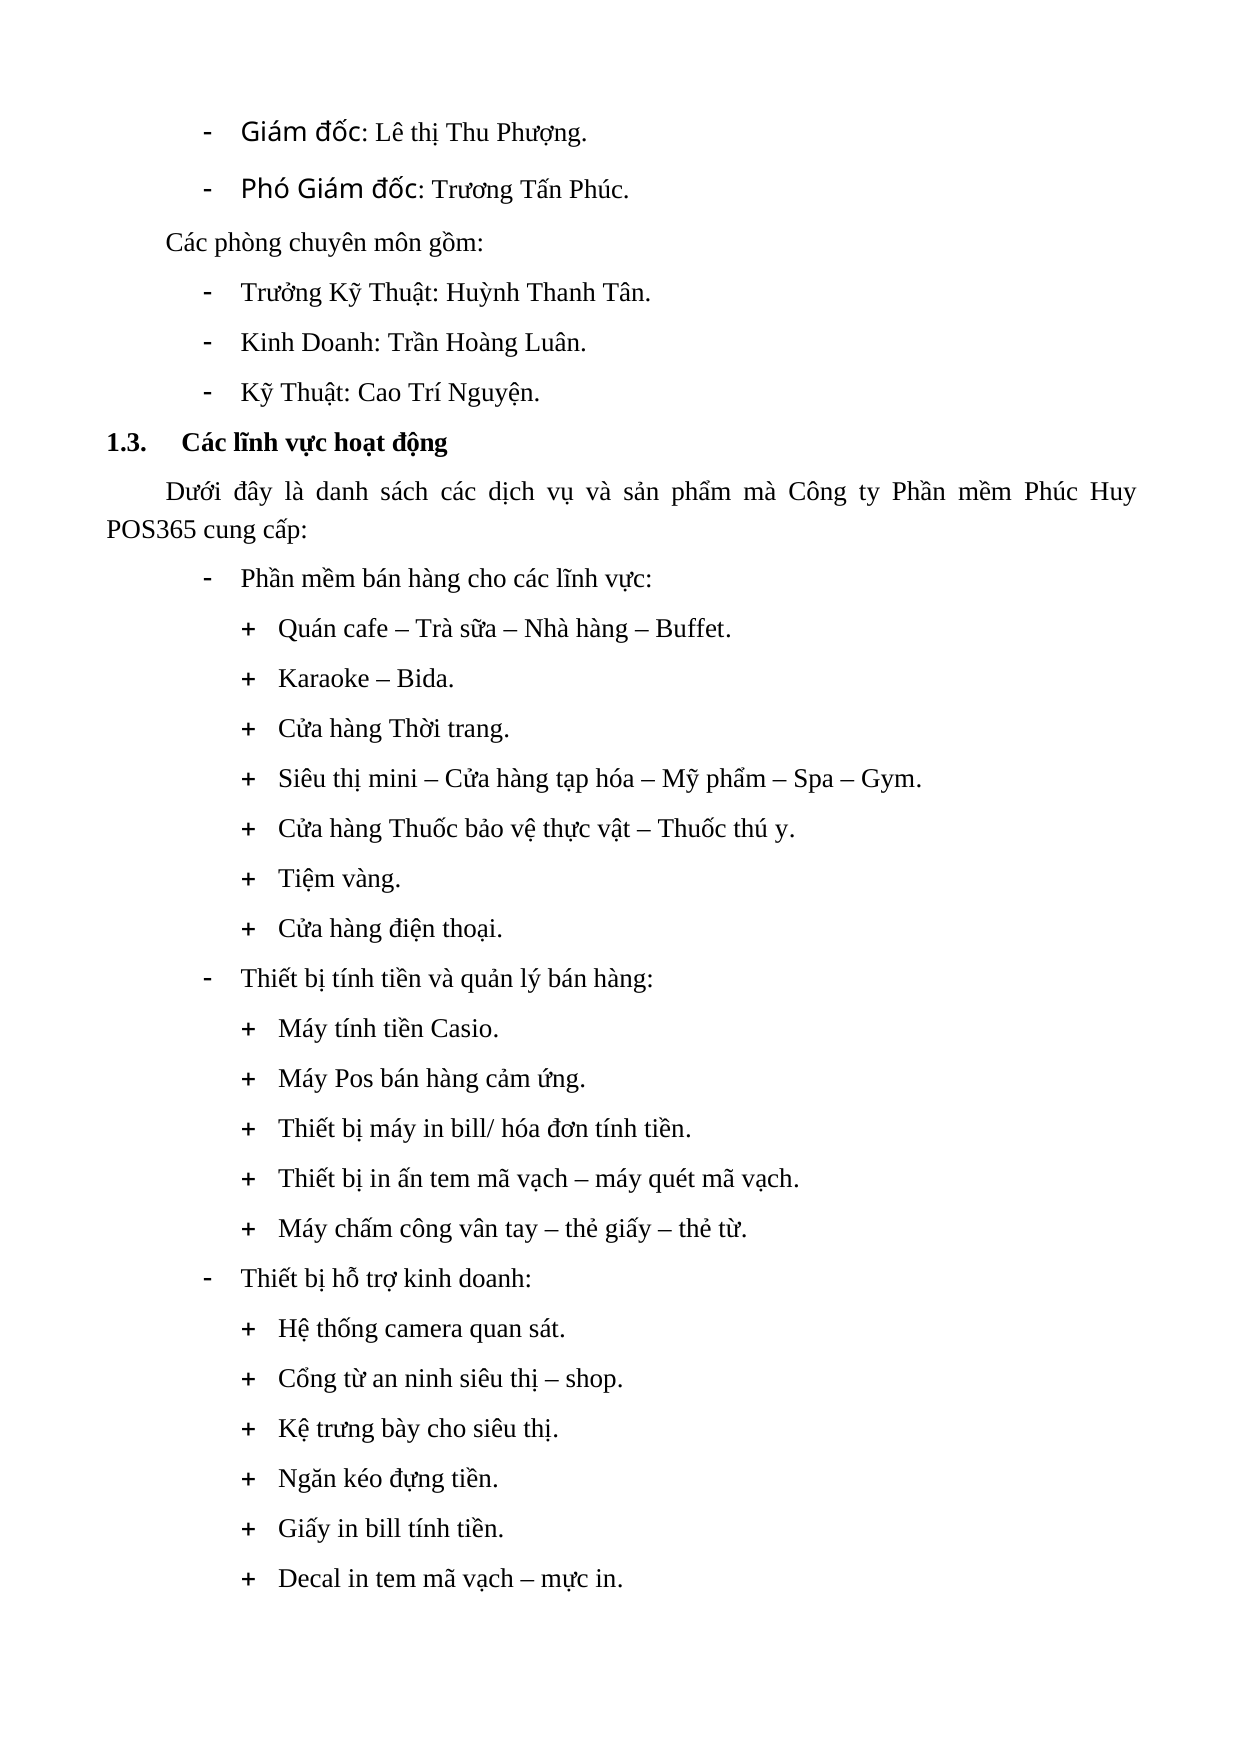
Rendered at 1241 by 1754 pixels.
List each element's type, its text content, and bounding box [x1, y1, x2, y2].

list Tiệm vàng. [240, 862, 1138, 894]
list Hệ thống camera quan sát. [240, 1312, 1138, 1344]
list Giám đốc: Lê thị Thu Phượng. [203, 112, 1138, 149]
list Thiết bị in ấn tem mã vạch – máy quét mã vạch. [240, 1162, 1138, 1194]
list Cửa hàng Thuốc bảo vệ thực vật – Thuốc thú y. [240, 812, 1138, 844]
list Kinh Doanh: Trần Hoàng Luân. [203, 326, 1138, 357]
list Ngăn kéo đựng tiền. [240, 1462, 1138, 1494]
list Kệ trưng bày cho siêu thị. [240, 1412, 1138, 1444]
subtitle Các lĩnh vực hoạt động [106, 426, 1138, 457]
list Trưởng Kỹ Thuật: Huỳnh Thanh Tân. [203, 276, 1138, 307]
list Phó Giám đốc: Trương Tấn Phúc. [203, 169, 1138, 206]
list Máy chấm công vân tay – thẻ giấy – thẻ từ. [240, 1212, 1138, 1244]
list Decal in tem mã vạch – mực in. [240, 1562, 1138, 1594]
list Cổng từ an ninh siêu thị – shop. [240, 1362, 1138, 1394]
text Dưới đây là danh sách các dịch vụ và sản phẩm mà Công ty Phần mềm Phúc Huy POS365 cung cấp: [106, 475, 1138, 544]
list Karaoke – Bida. [240, 662, 1138, 694]
list Máy Pos bán hàng cảm ứng. [240, 1062, 1138, 1094]
list Phần mềm bán hàng cho các lĩnh vực: [203, 562, 1138, 594]
list Siêu thị mini – Cửa hàng tạp hóa – Mỹ phẩm – Spa – Gym. [240, 762, 1138, 794]
list Kỹ Thuật: Cao Trí Nguyện. [203, 376, 1138, 407]
text Các phòng chuyên môn gồm: [106, 226, 1138, 257]
list Quán cafe – Trà sữa – Nhà hàng – Buffet. [240, 612, 1138, 644]
list Máy tính tiền Casio. [240, 1012, 1138, 1044]
list Cửa hàng Thời trang. [240, 712, 1138, 744]
list Thiết bị tính tiền và quản lý bán hàng: [203, 962, 1138, 994]
list Cửa hàng điện thoại. [240, 912, 1138, 944]
list Thiết bị máy in bill/ hóa đơn tính tiền. [240, 1112, 1138, 1144]
list Thiết bị hỗ trợ kinh doanh: [203, 1262, 1138, 1294]
list Giấy in bill tính tiền. [240, 1512, 1138, 1544]
